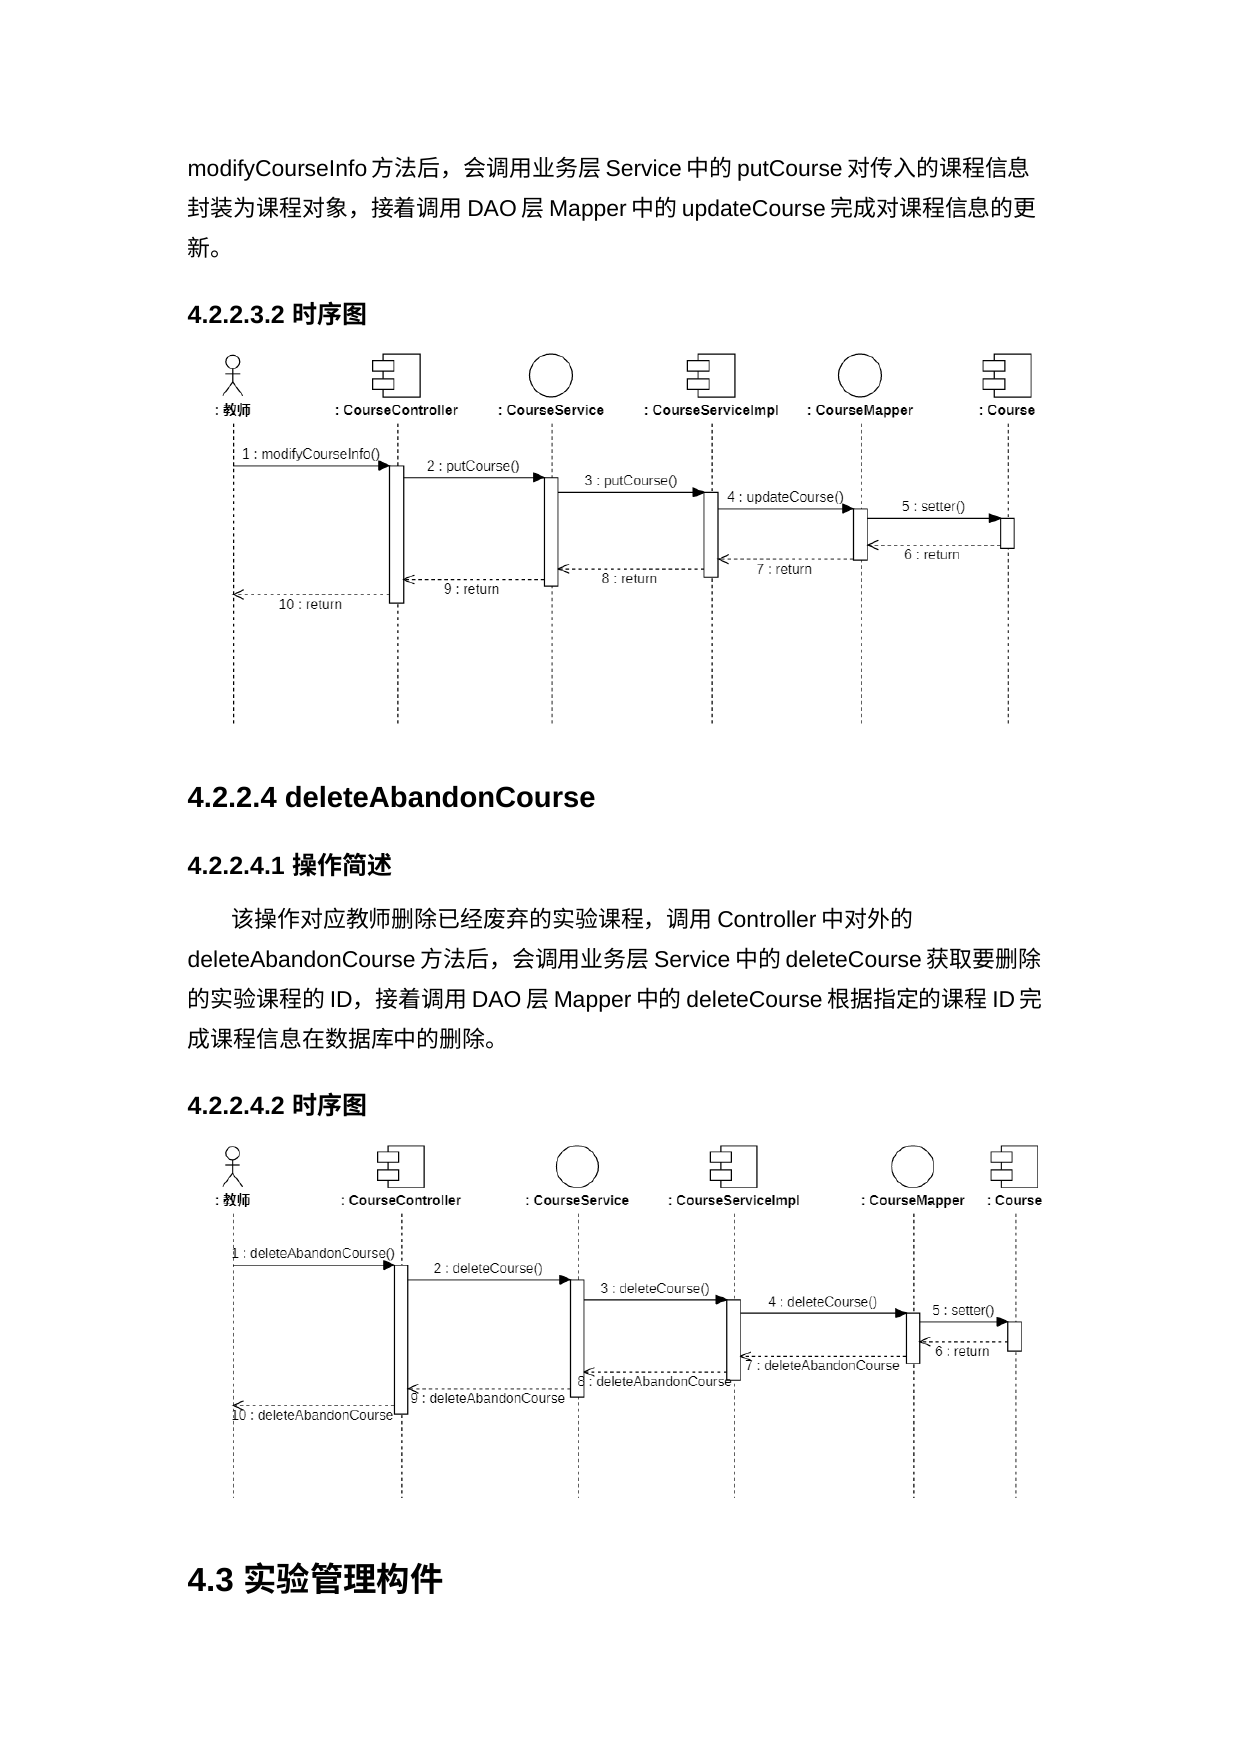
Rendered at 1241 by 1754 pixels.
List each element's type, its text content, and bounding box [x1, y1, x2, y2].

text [187, 150, 1053, 263]
text 4.3 实验管理构件 [187, 1553, 1053, 1601]
text 4.2.2.3.2 时序图 [187, 294, 1053, 331]
text 4.2.2.4.2 时序图 [187, 1086, 1053, 1122]
text 该操作对应教师删除已经废弃的实验课程，调用Controller中对外的deleteAbandonCourse方法后，会调用业务层Service中的deleteCourse获取要删除的实验课程的ID，接着调用DAO层Mapper中的deleteCourse根据指定的课程ID完成课程信息在数据库中的删除。 [187, 901, 1053, 1054]
text 4.2.2.4 deleteAbandonCourse [187, 780, 1053, 814]
text 4.2.2.4.1 操作简述 [187, 845, 1053, 882]
picture [187, 1141, 1074, 1514]
picture [187, 350, 1074, 748]
